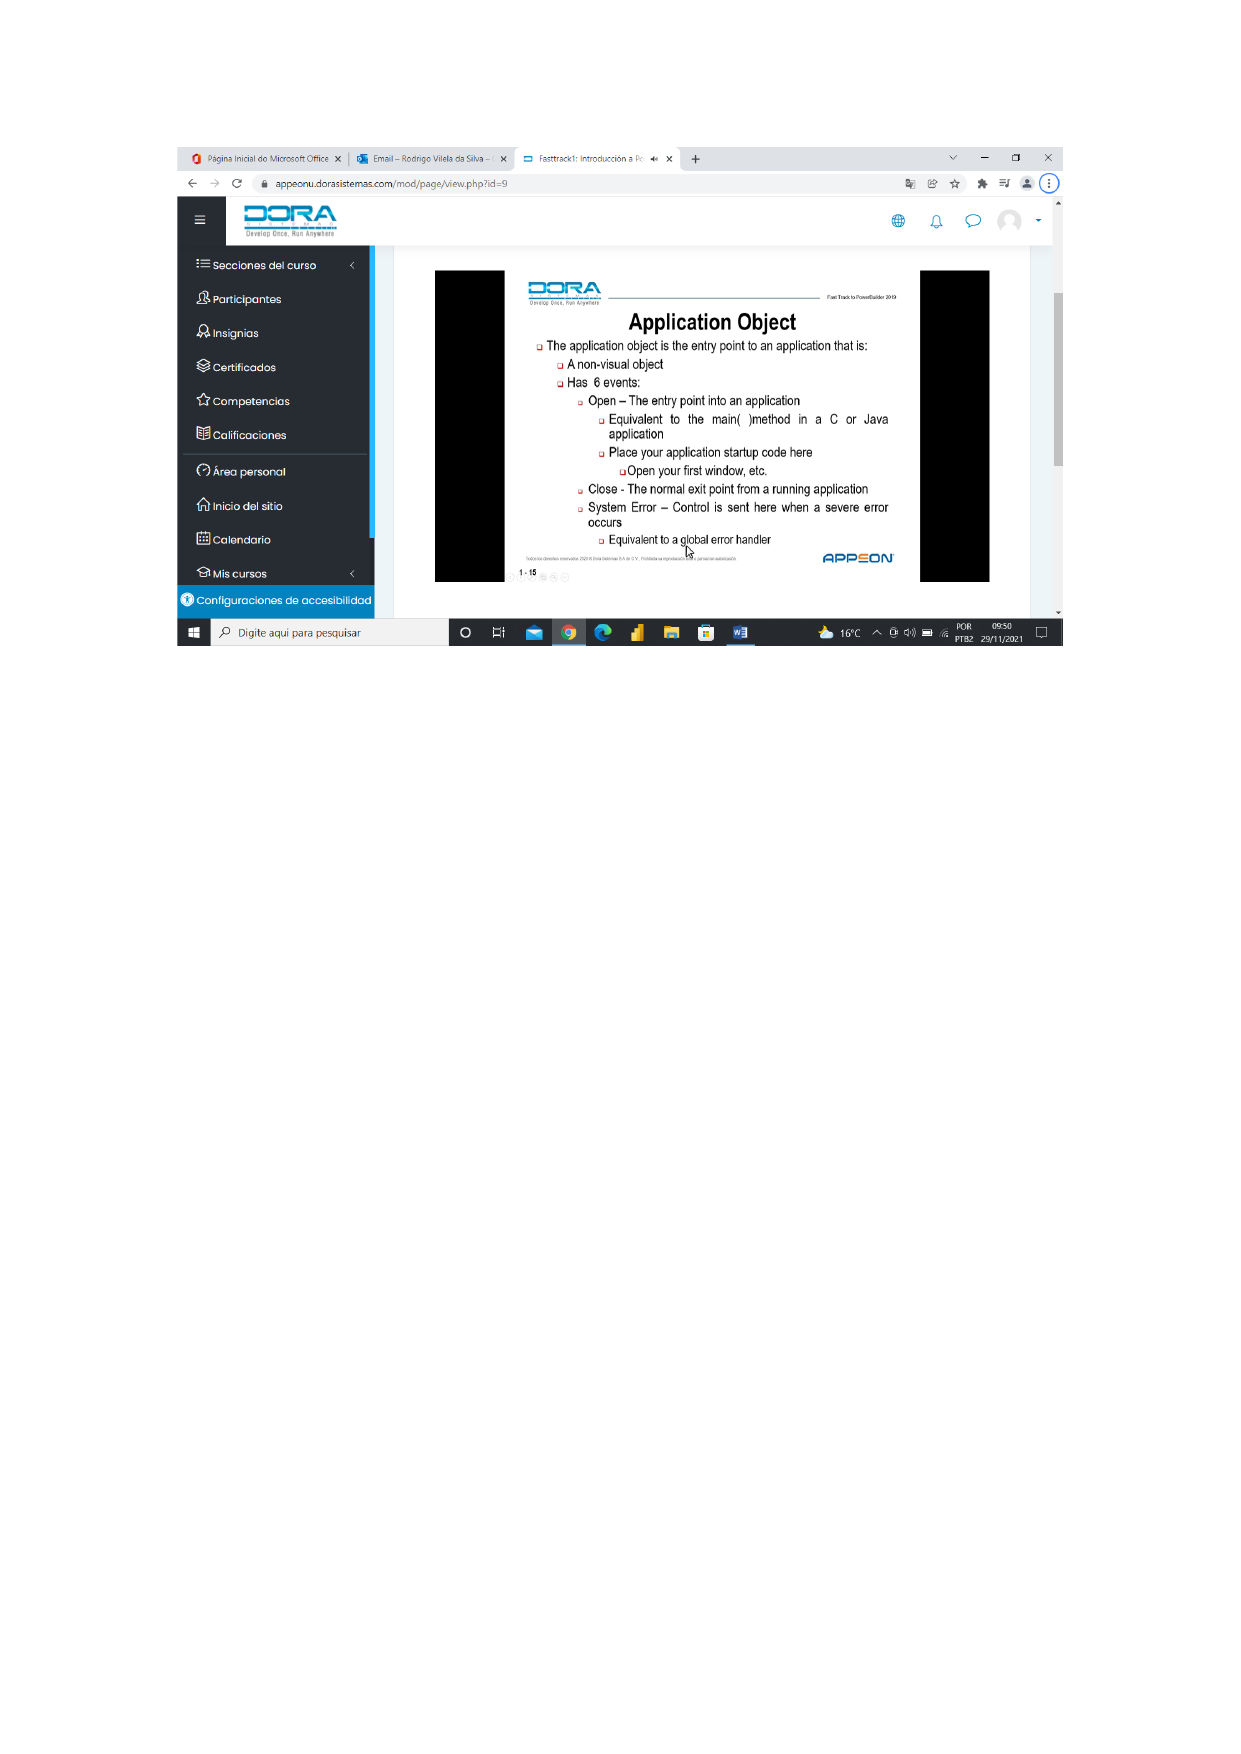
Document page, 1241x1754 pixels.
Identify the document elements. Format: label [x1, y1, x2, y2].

picture [217, 598, 225, 603]
picture [181, 593, 194, 606]
picture [177, 147, 1063, 646]
